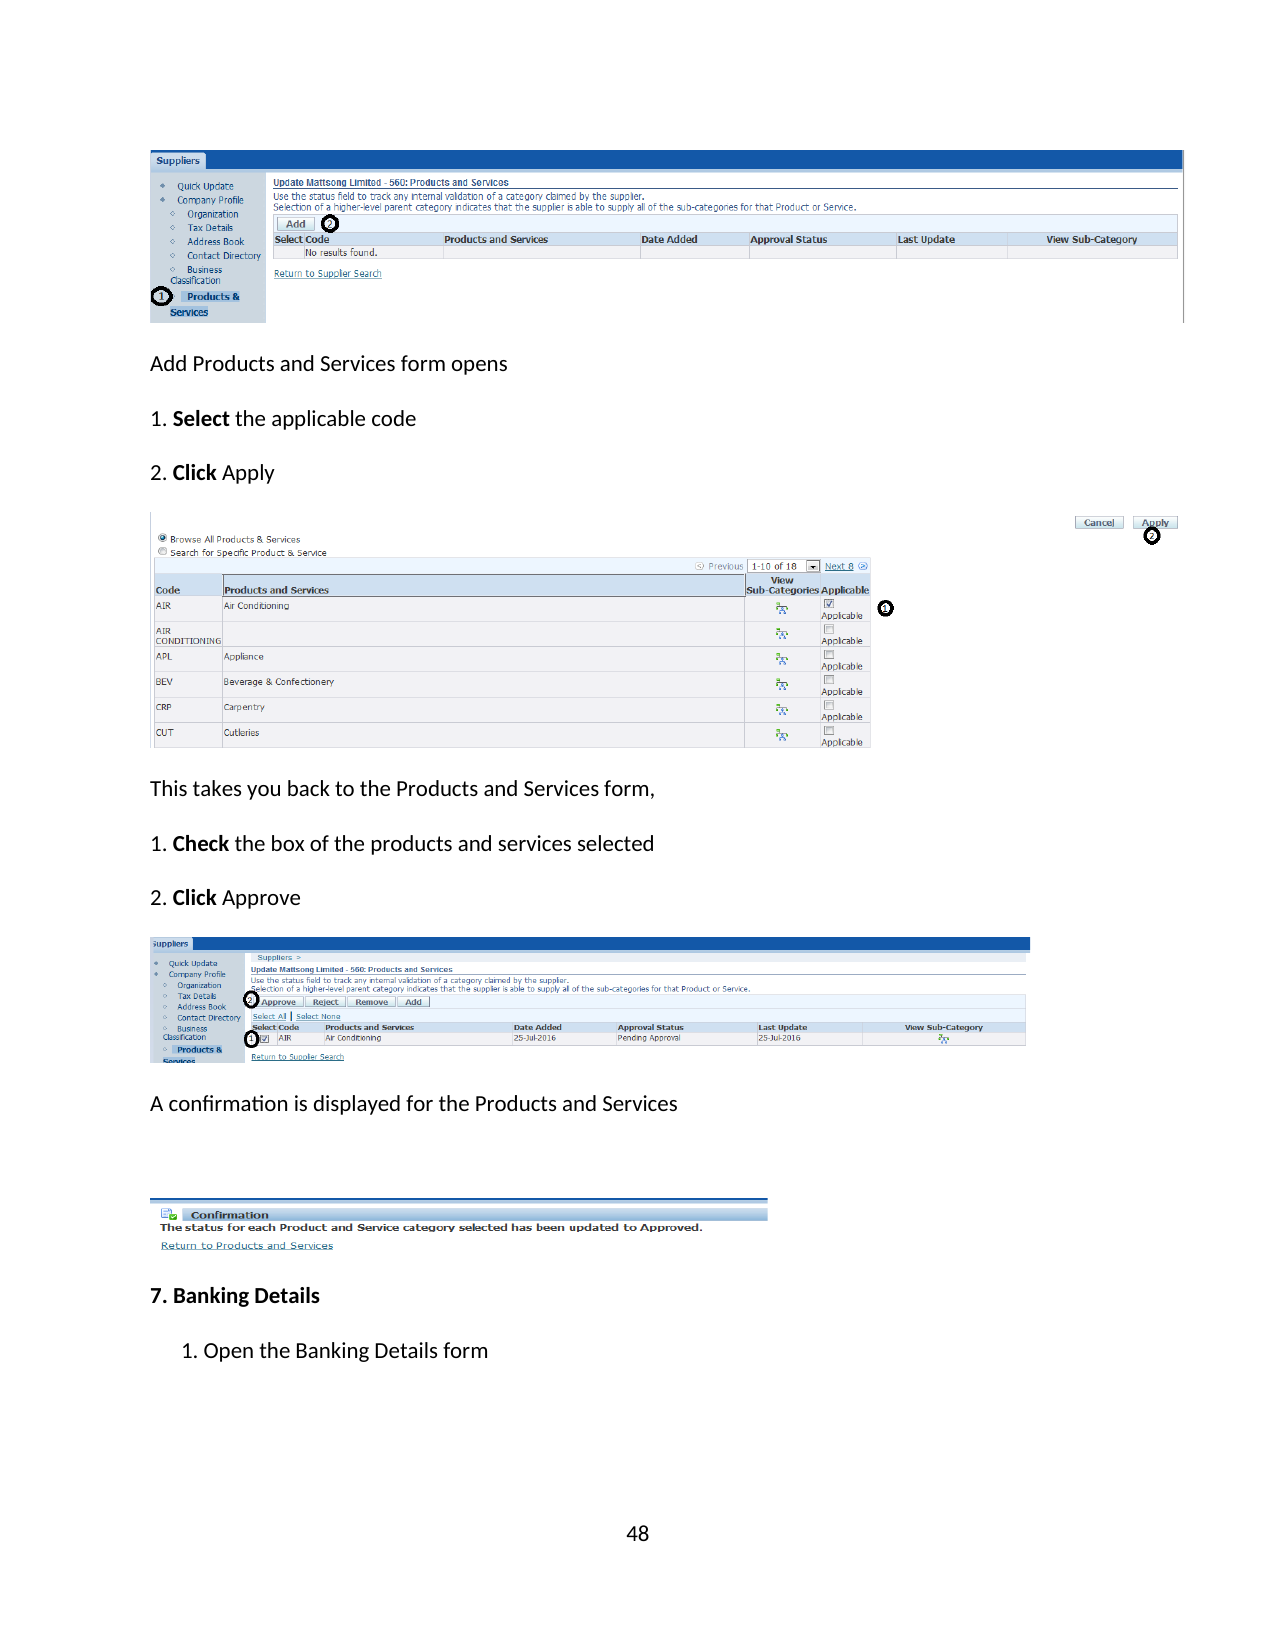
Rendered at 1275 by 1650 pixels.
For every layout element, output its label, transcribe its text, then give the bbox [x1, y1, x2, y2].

picture [150, 1198, 768, 1255]
text Add Products and Services form opens [150, 349, 1125, 377]
text This takes you back to the Products and Services form, [150, 774, 1125, 802]
picture [150, 150, 1185, 323]
text 1. Select the applicable code [150, 404, 1125, 432]
text 1. Open the Banking Details form [150, 1336, 1125, 1364]
picture [150, 512, 1184, 748]
text A confirmation is displayed for the Products and Services [150, 1089, 1125, 1117]
text 1. Check the box of the products and services selected [150, 829, 1125, 857]
picture [150, 937, 1030, 1063]
text 7. Banking Details [150, 1281, 1125, 1309]
text 2. Click Approve [150, 883, 1125, 911]
text 2. Click Apply [150, 458, 1125, 486]
